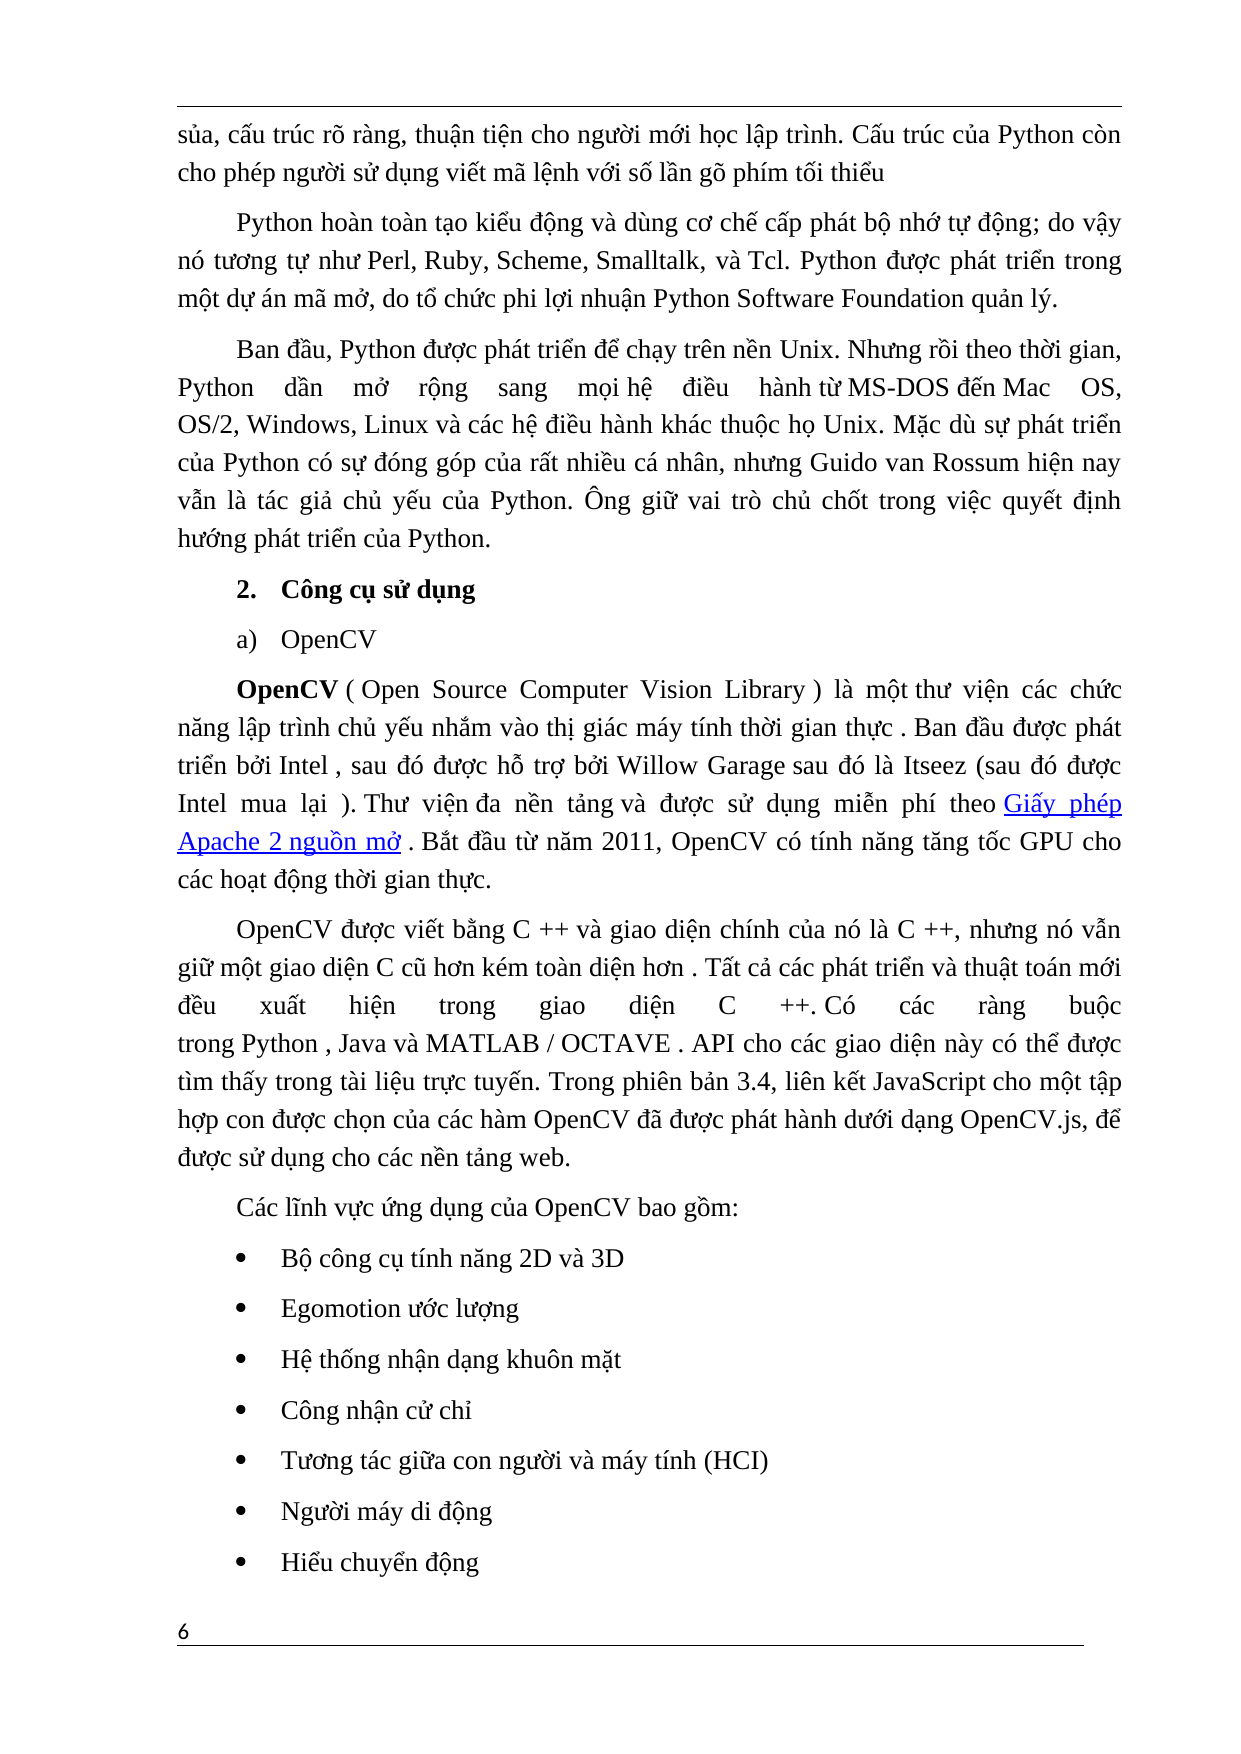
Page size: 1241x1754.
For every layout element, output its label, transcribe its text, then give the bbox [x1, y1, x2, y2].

list Hiểu chuyển động [177, 1546, 1122, 1577]
text OpenCV ( Open Source Computer Vision Library ) là một thư viện các chức năng lập trình chủ yếu nhắm vào thị giác máy tính thời gian thực . Ban đầu được phát triển bởi Intel , sau đó được hỗ trợ bởi Willow Garage sau đó là Itseez (sau đó được Intel mua lại ). Thư viện đa nền tảng và được sử dụng miễn phí theo Giấy phép Apache 2 nguồn mở . Bắt đầu từ năm 2011, OpenCV có tính năng tăng tốc GPU cho các hoạt động thời gian thực. [177, 856, 1122, 894]
text OpenCV ( Open Source Computer Vision Library ) là một thư viện các chức năng lập trình chủ yếu nhắm vào thị giác máy tính thời gian thực . Ban đầu được phát triển bởi Intel , sau đó được hỗ trợ bởi Willow Garage sau đó là Itseez (sau đó được Intel mua lại ). Thư viện đa nền tảng và được sử dụng miễn phí theo Giấy phép Apache 2 nguồn mở . Bắt đầu từ năm 2011, OpenCV có tính năng tăng tốc GPU cho các hoạt động thời gian thực. [177, 673, 1122, 825]
subtitle OpenCV [177, 623, 1122, 654]
list Bộ công cụ tính năng 2D và 3D [177, 1242, 1122, 1273]
list Egomotion ước lượng [177, 1292, 1122, 1324]
list Công nhận cử chỉ [177, 1394, 1122, 1425]
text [177, 118, 1122, 187]
subtitle Công cụ sử dụng [177, 573, 1122, 604]
text OpenCV được viết bằng C ++ và giao diện chính của nó là C ++, nhưng nó vẫn giữ một giao diện C cũ hơn kém toàn diện hơn . Tất cả các phát triển và thuật toán mới đều xuất hiện trong giao diện C ++. Có các ràng buộc trong Python , Java và MATLAB / OCTAVE . API cho các giao diện này có thể được tìm thấy trong tài liệu trực tuyến. Trong phiên bản 3.4, liên kết JavaScript cho một tập hợp con được chọn của các hàm OpenCV đã được phát hành dưới dạng OpenCV.js, để được sử dụng cho các nền tảng web. [177, 913, 1122, 1172]
list Hệ thống nhận dạng khuôn mặt [177, 1343, 1122, 1374]
text Các lĩnh vực ứng dụng của OpenCV bao gồm: [177, 1191, 1122, 1223]
list Tương tác giữa con người và máy tính (HCI) [177, 1444, 1122, 1476]
list Người máy di động [177, 1495, 1122, 1526]
text Ban đầu, Python được phát triển để chạy trên nền Unix. Nhưng rồi theo thời gian, Python dần mở rộng sang mọi hệ điều hành từ MS-DOS đến Mac OS, OS/2, Windows, Linux và các hệ điều hành khác thuộc họ Unix. Mặc dù sự phát triển của Python có sự đóng góp của rất nhiều cá nhân, nhưng Guido van Rossum hiện nay vẫn là tác giả chủ yếu của Python. Ông giữ vai trò chủ chốt trong việc quyết định hướng phát triển của Python. [177, 333, 1122, 553]
text Python hoàn toàn tạo kiểu động và dùng cơ chế cấp phát bộ nhớ tự động; do vậy nó tương tự như Perl, Ruby, Scheme, Smalltalk, và Tcl. Python được phát triển trong một dự án mã mở, do tổ chức phi lợi nhuận Python Software Foundation quản lý. [177, 206, 1122, 313]
